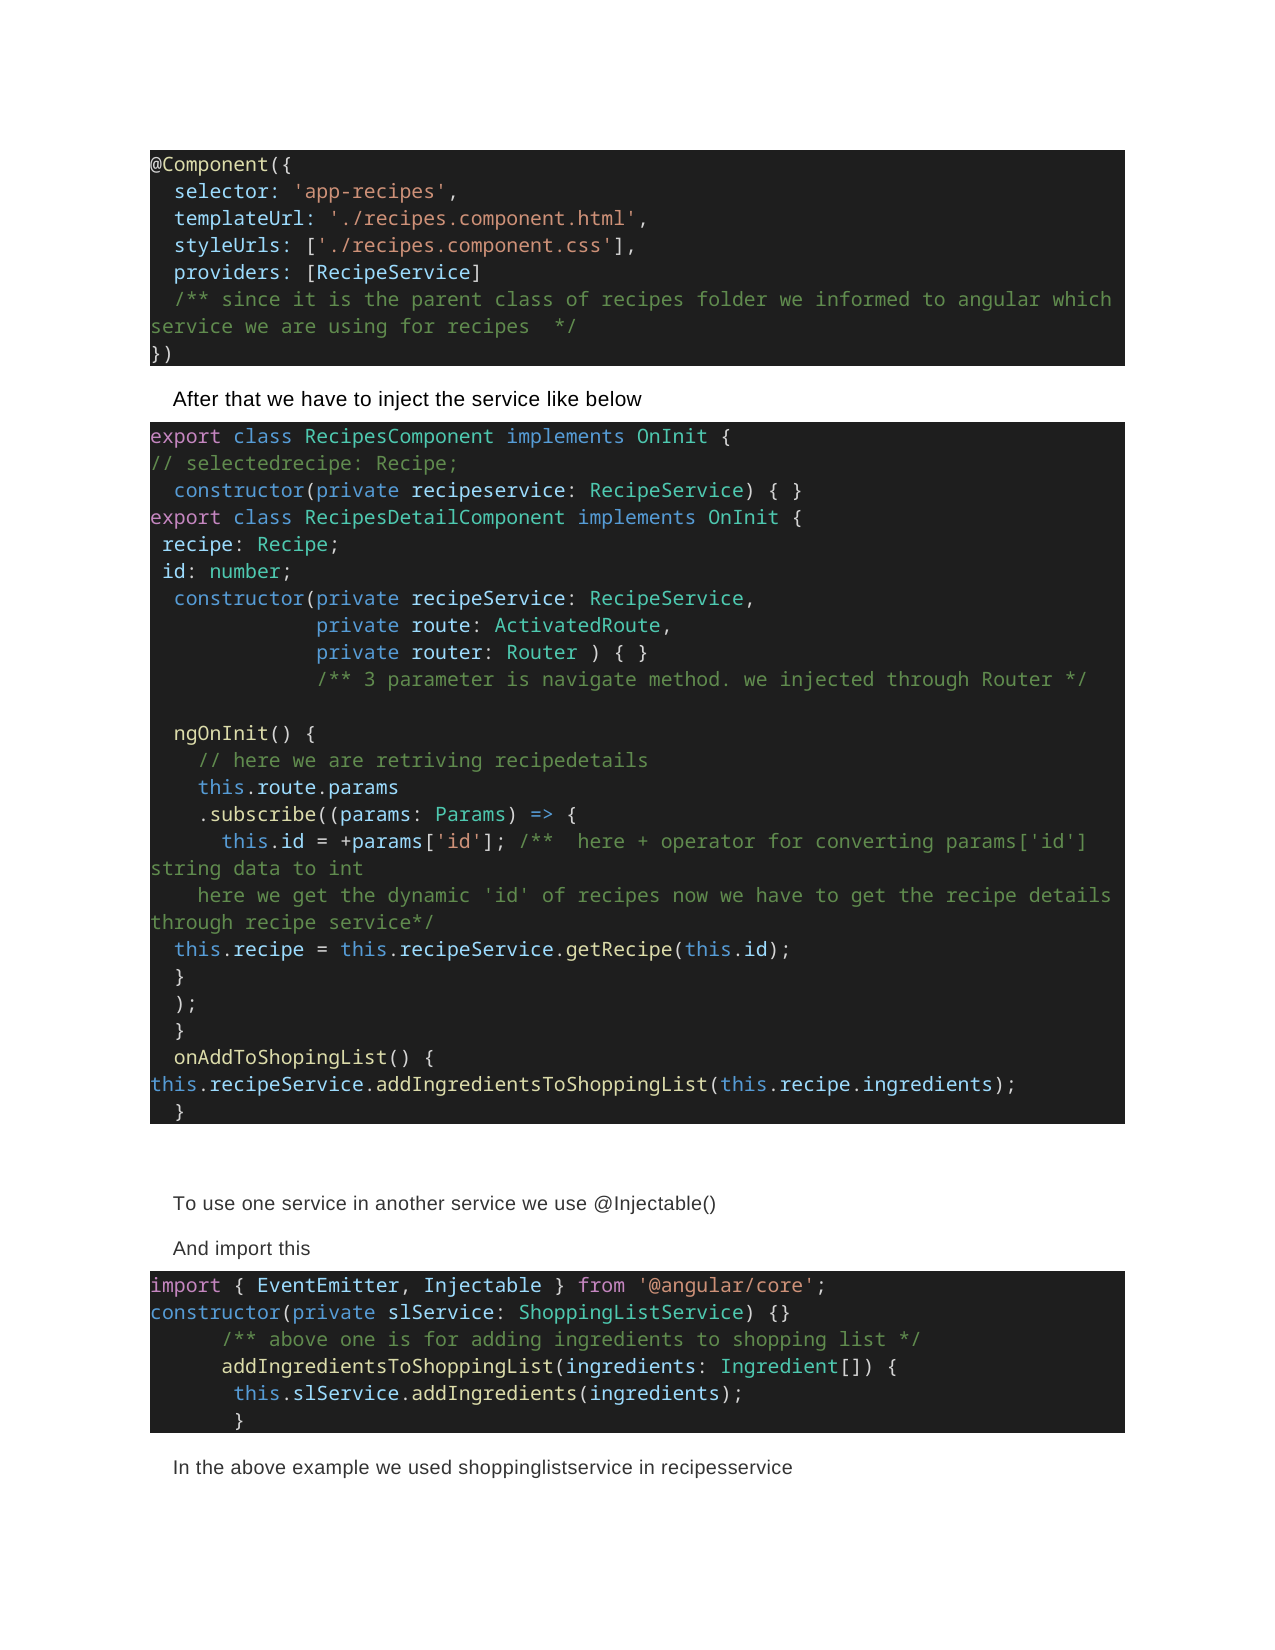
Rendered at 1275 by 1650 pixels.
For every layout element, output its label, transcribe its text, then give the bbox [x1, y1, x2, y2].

text this.recipeService.addIngredientsToShoppingList(this.recipe.ingredients); [150, 1070, 1125, 1097]
text To use one service in another service we use @Injectable() [173, 1181, 1102, 1214]
text constructor(private recipeservice: RecipeService) { } [150, 476, 1125, 503]
text constructor(private slService: ShoppingListService) {} [150, 1298, 1125, 1325]
text // selectedrecipe: Recipe; [150, 449, 1125, 476]
text } [150, 1097, 1125, 1124]
text private router: Router ) { } [150, 638, 1125, 665]
text onAddToShopingList() { [150, 1043, 1125, 1070]
text this.id = +params['id']; /** here + operator for converting params['id'] string data to int [150, 827, 1125, 881]
text this.slService.addIngredients(ingredients); [150, 1379, 1125, 1406]
text templateUrl: './recipes.component.html', [150, 204, 1125, 231]
text export class RecipesDetailComponent implements OnInit { [150, 503, 1125, 530]
text And import this [173, 1226, 1102, 1260]
text // here we are retriving recipedetails [150, 746, 1125, 773]
text @Component({ [150, 150, 1125, 177]
text }) [150, 339, 1125, 366]
text } [150, 1406, 1125, 1433]
text here we get the dynamic 'id' of recipes now we have to get the recipe details through recipe service*/ [150, 881, 1125, 935]
text import { EventEmitter, Injectable } from '@angular/core'; [150, 1271, 1125, 1298]
text this.route.params [150, 773, 1125, 800]
text } [150, 962, 1125, 989]
text ); [150, 989, 1125, 1016]
text /** above one is for adding ingredients to shopping list */ [150, 1325, 1125, 1352]
text private route: ActivatedRoute, [150, 611, 1125, 638]
text this.recipe = this.recipeService.getRecipe(this.id); [150, 935, 1125, 962]
text id: number; [150, 557, 1125, 584]
text selector: 'app-recipes', [150, 177, 1125, 204]
text export class RecipesComponent implements OnInit { [150, 422, 1125, 449]
text constructor(private recipeService: RecipeService, [150, 584, 1125, 611]
text /** 3 parameter is navigate method. we injected through Router */ [150, 665, 1125, 692]
text addIngredientsToShoppingList(ingredients: Ingredient[]) { [150, 1352, 1125, 1379]
text recipe: Recipe; [150, 530, 1125, 557]
text ngOnInit() { [150, 719, 1125, 746]
text In the above example we used shoppinglistservice in recipesservice [173, 1444, 1102, 1478]
text styleUrls: ['./recipes.component.css'], [150, 231, 1125, 258]
text /** since it is the parent class of recipes folder we informed to angular which service we are using for recipes */ [150, 285, 1125, 339]
text } [150, 1016, 1125, 1043]
text providers: [RecipeService] [150, 258, 1125, 285]
text .subscribe((params: Params) => { [150, 800, 1125, 827]
text After that we have to inject the service like below [173, 377, 1102, 411]
